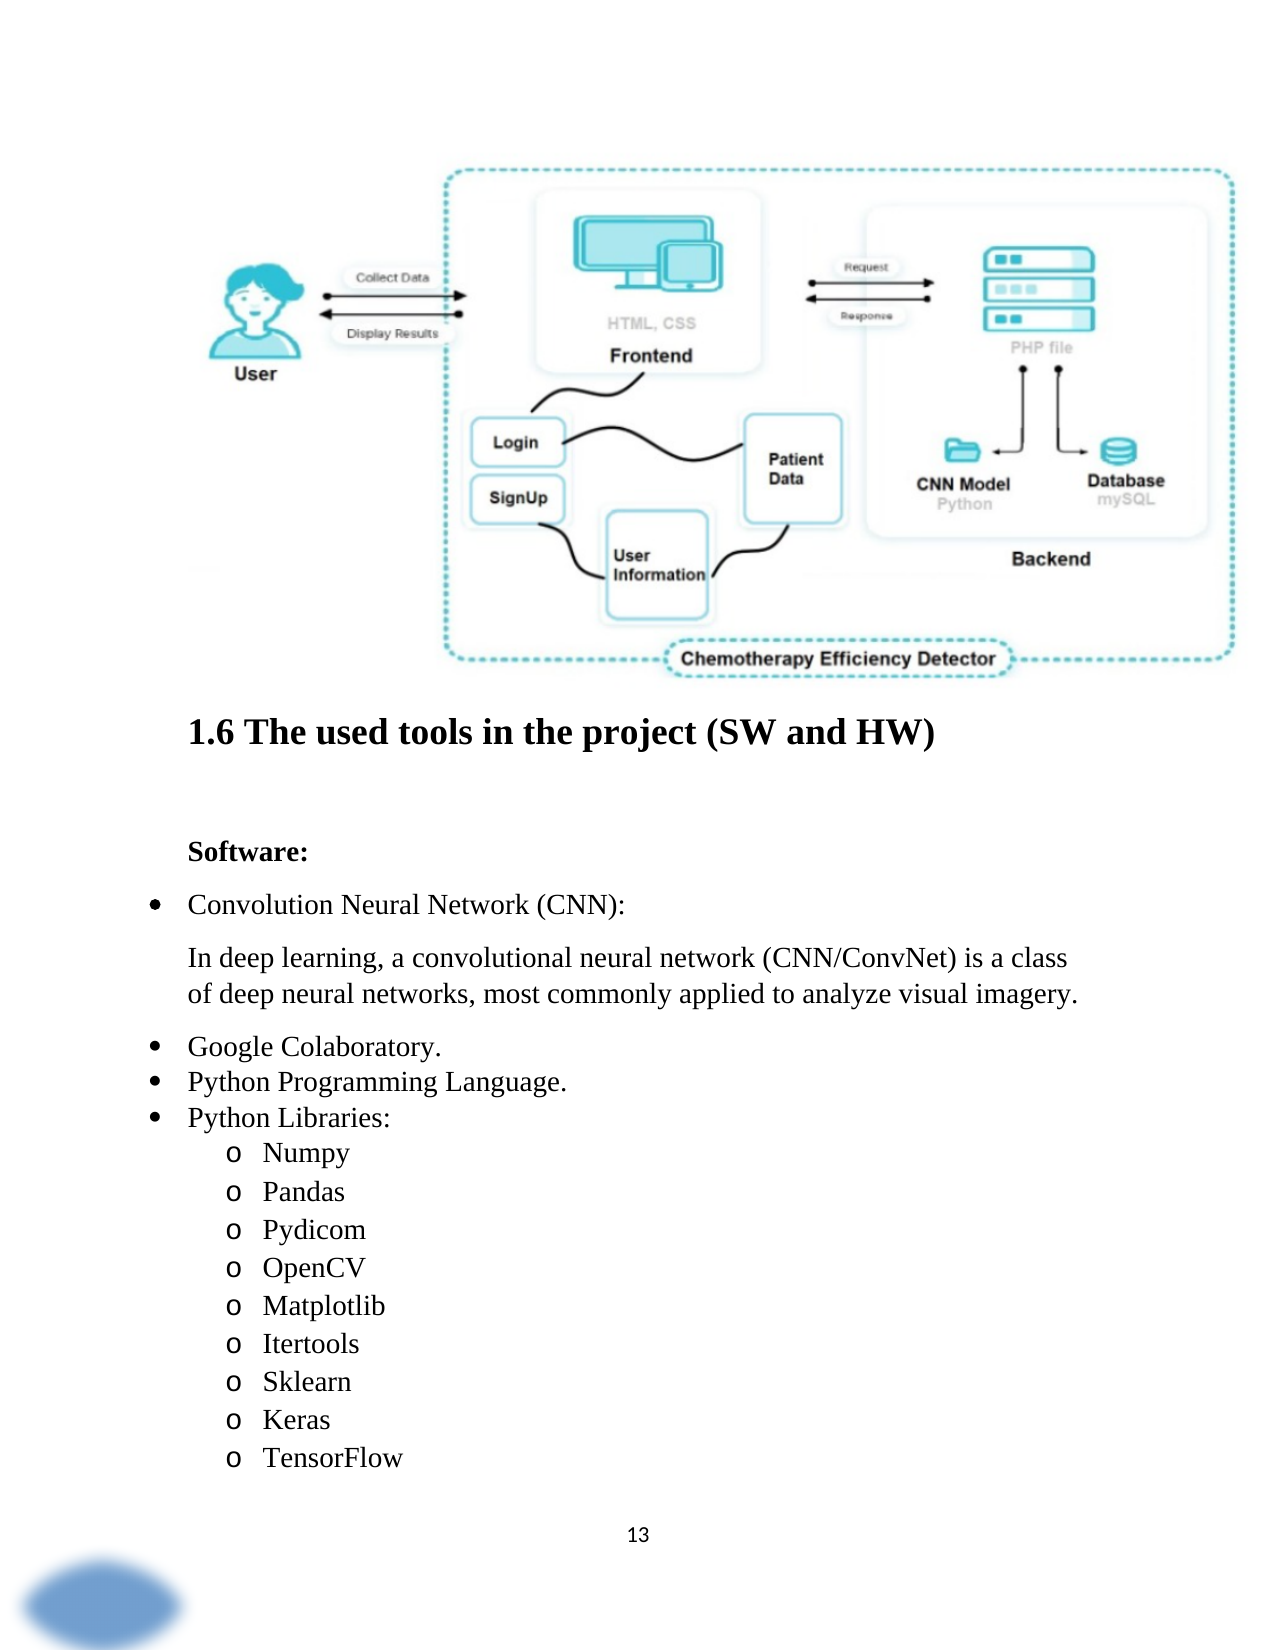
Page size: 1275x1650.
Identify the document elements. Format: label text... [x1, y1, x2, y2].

picture [187, 150, 1252, 691]
list Google Colaboratory. [150, 1029, 1087, 1062]
list Pydicom [225, 1212, 1087, 1248]
list Pandas [225, 1174, 1087, 1210]
list Keras [225, 1402, 1087, 1438]
list Python Libraries: [150, 1100, 1087, 1133]
list Itertools [225, 1326, 1087, 1362]
list OpenCV [225, 1250, 1087, 1286]
subtitle 1.6 The used tools in the project (SW and HW) [187, 709, 1087, 752]
text Software: [187, 834, 1087, 868]
list Sklearn [225, 1364, 1087, 1400]
list Matplotlib [225, 1288, 1087, 1324]
list TensorFlow [225, 1441, 1087, 1477]
text In deep learning, a convolutional neural network (CNN/ConvNet) is a class of deep neural networks, most commonly applied to analyze visual imagery. [187, 940, 1087, 1009]
list Python Programming Language. [150, 1064, 1087, 1098]
list Numpy [225, 1136, 1087, 1172]
list Convolution Neural Network (CNN): [150, 887, 1087, 921]
